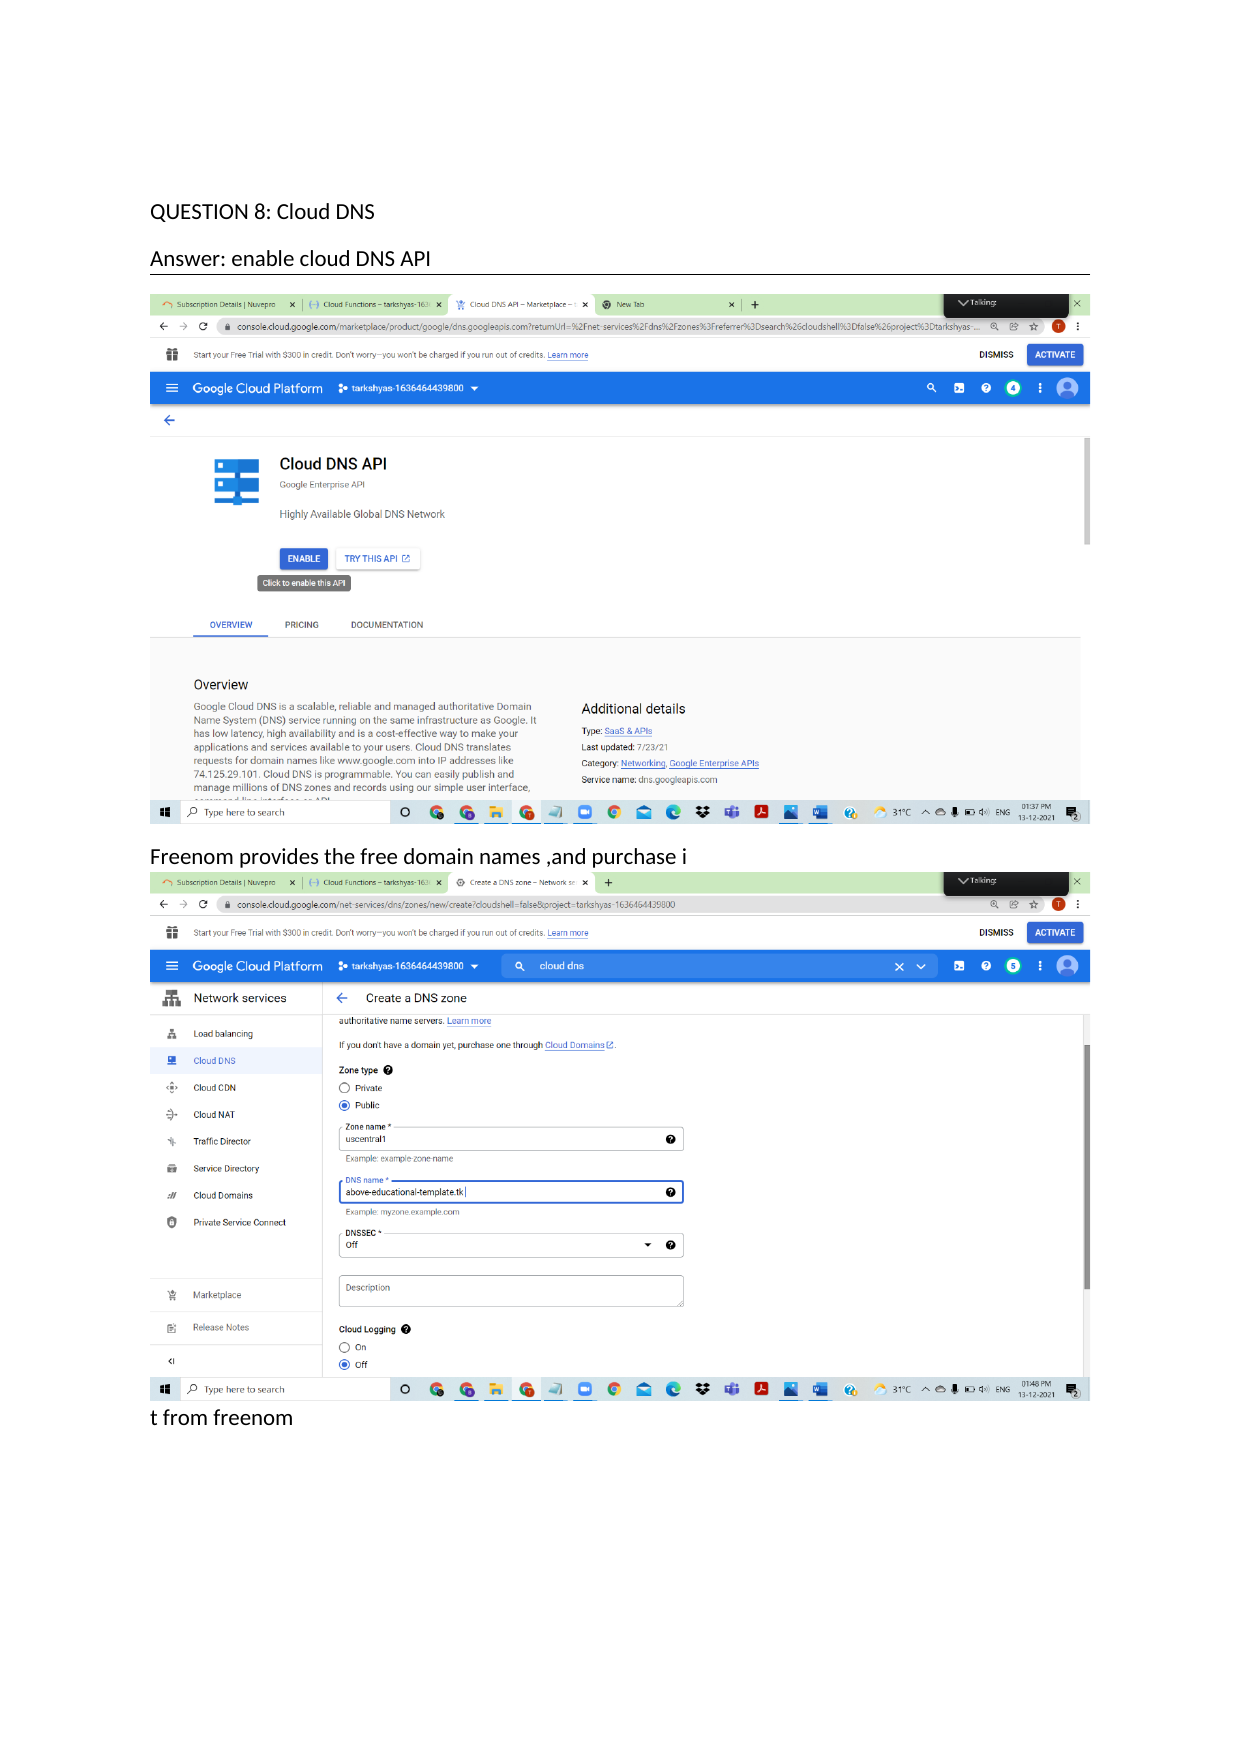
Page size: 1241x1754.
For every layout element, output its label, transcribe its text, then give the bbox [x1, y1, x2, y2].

picture [150, 294, 1091, 824]
text QUESTION 8: Cloud DNS [150, 197, 1090, 225]
text Freenom provides the free domain names ,and purchase it from freenom [150, 842, 1090, 872]
text Freenom provides the free domain names ,and purchase it from freenom [150, 1401, 1090, 1431]
picture [150, 872, 1091, 1401]
text Answer: enable cloud DNS API [150, 244, 1090, 274]
